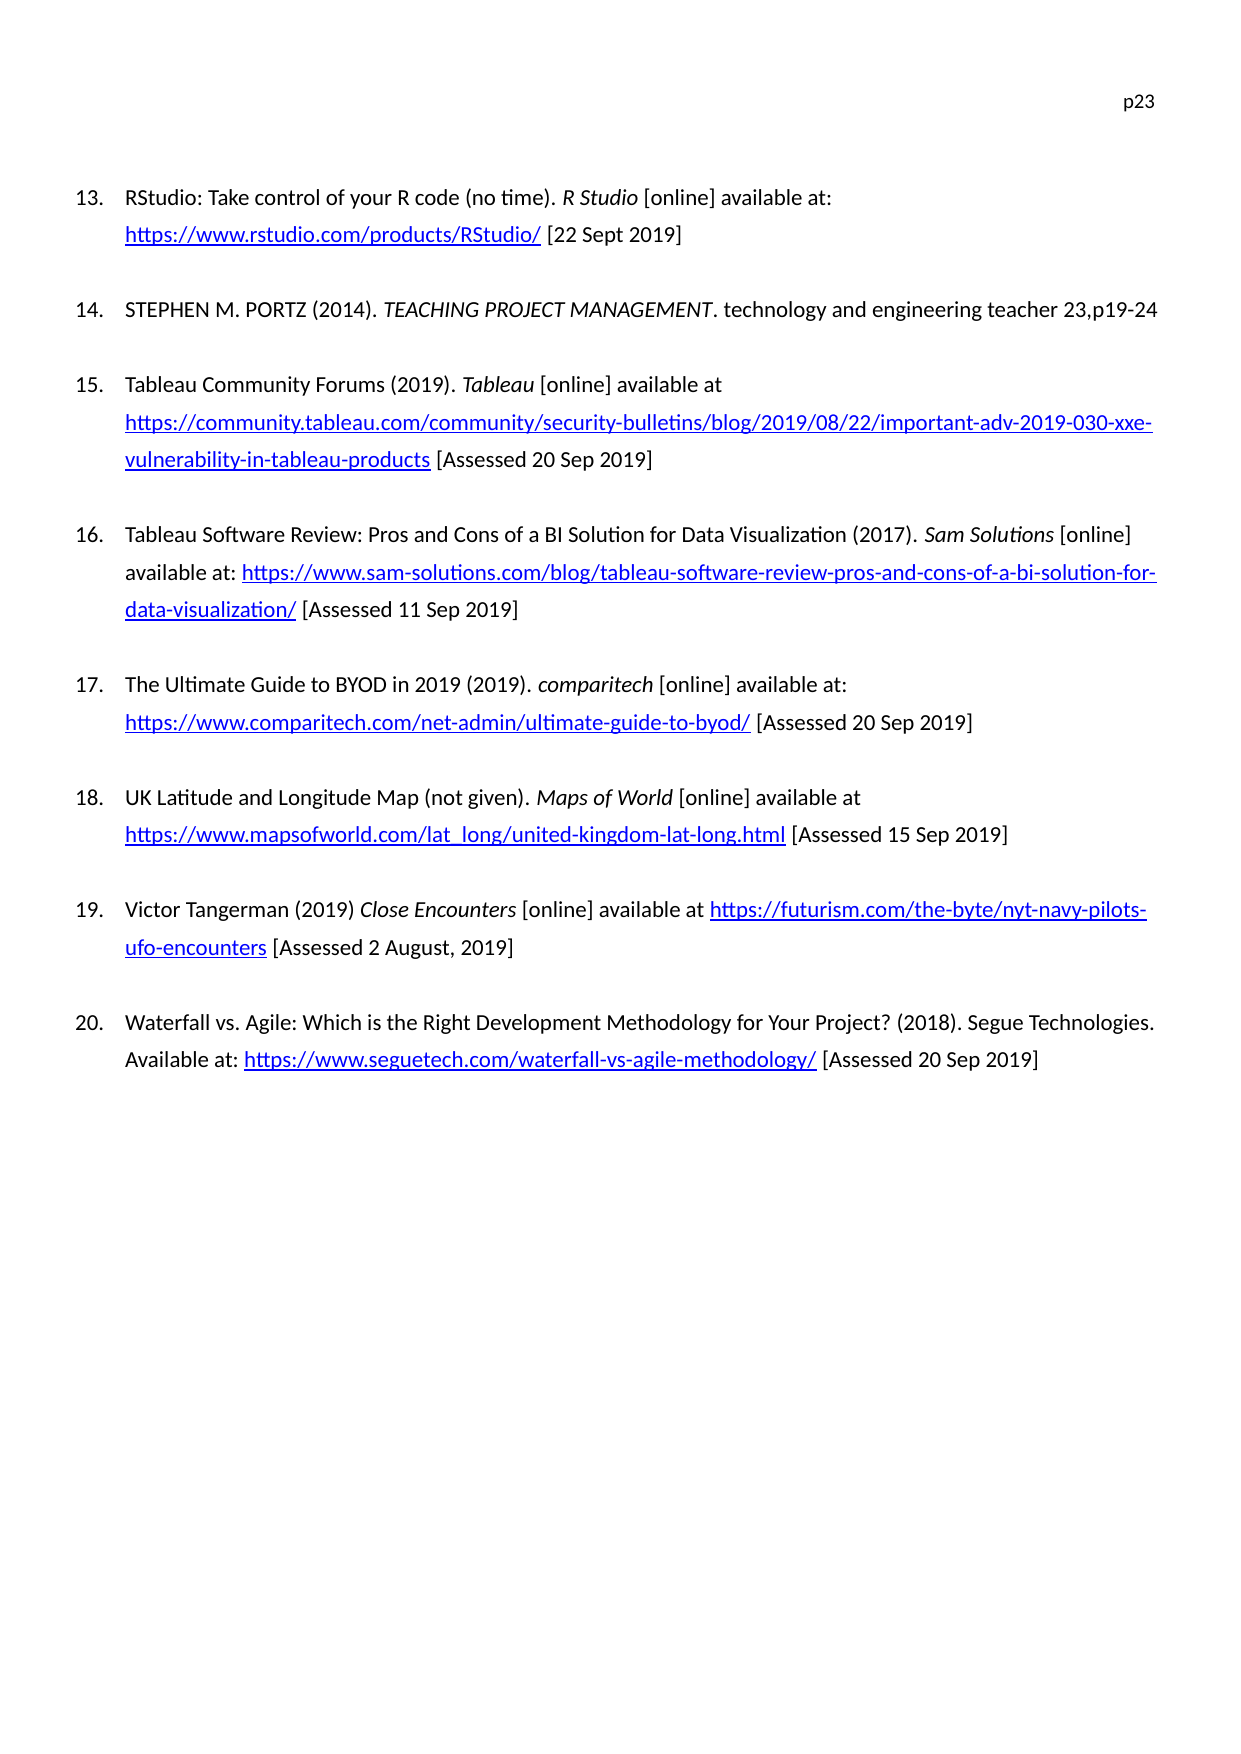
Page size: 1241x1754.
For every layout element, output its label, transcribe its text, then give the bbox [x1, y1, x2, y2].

list The Ultimate Guide to BYOD in 2019 (2019). comparitech [online] available at: https://www.comparitech.com/net-admin/ultimate-guide-to-byod/ [Assessed 20 Sep 2019] [75, 665, 1165, 740]
list UK Latitude and Longitude Map (not given). Maps of World [online] available at https://www.mapsofworld.com/lat_long/united-kingdom-lat-long.html [Assessed 15 Sep 2019] [75, 778, 1165, 853]
list STEPHEN M. PORTZ (2014). TEACHING PROJECT MANAGEMENT. technology and engineering teacher 23,p19-24 [75, 290, 1165, 328]
list Victor Tangerman (2019) Close Encounters [online] available at https://futurism.com/the-byte/nyt-navy-pilots-ufo-encounters [Assessed 2 August, 2019] [75, 890, 1165, 965]
list RStudio: Take control of your R code (no time). R Studio [online] available at: https://www.rstudio.com/products/RStudio/ [22 Sept 2019] [75, 178, 1165, 253]
list Tableau Software Review: Pros and Cons of a BI Solution for Data Visualization (2017). Sam Solutions [online] available at: https://www.sam-solutions.com/blog/tableau-software-review-pros-and-cons-of-a-bi-solution-for-data-visualization/ [Assessed 11 Sep 2019] [75, 515, 1165, 628]
list Waterfall vs. Agile: Which is the Right Development Methodology for Your Project? (2018). Segue Technologies. Available at: https://www.seguetech.com/waterfall-vs-agile-methodology/ [Assessed 20 Sep 2019] [75, 1003, 1165, 1078]
list Tableau Community Forums (2019). Tableau [online] available at https://community.tableau.com/community/security-bulletins/blog/2019/08/22/important-adv-2019-030-xxe-vulnerability-in-tableau-products [Assessed 20 Sep 2019] [75, 365, 1165, 478]
